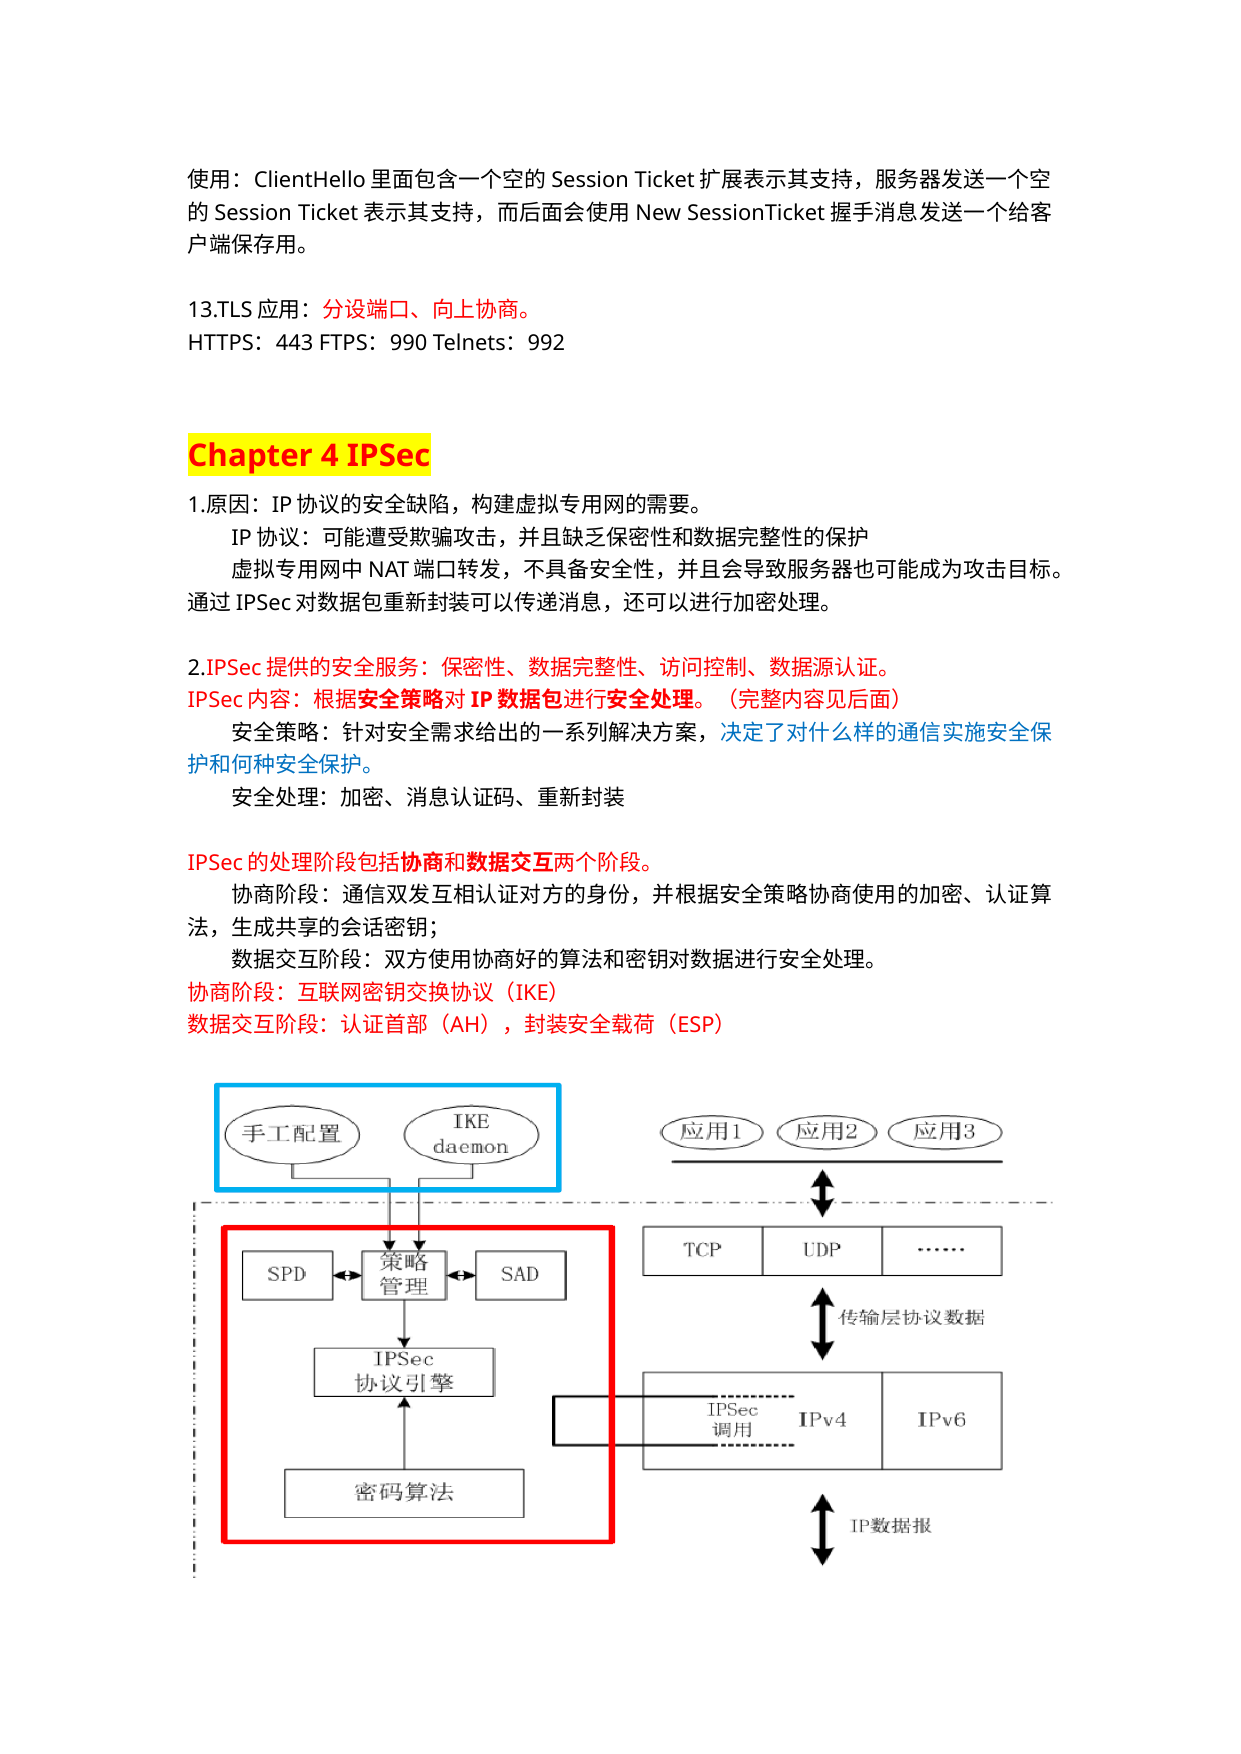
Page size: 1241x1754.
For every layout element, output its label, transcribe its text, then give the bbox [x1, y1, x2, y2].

text 数据交互阶段：双方使用协商好的算法和密钥对数据进行安全处理。 [187, 942, 1053, 974]
text 2.IPSec提供的安全服务：保密性、数据完整性、访问控制、数据源认证。 [187, 649, 1053, 682]
text Chapter 4 IPSec [187, 422, 1053, 487]
text 1.原因：IP协议的安全缺陷，构建虚拟专用网的需要。 [187, 487, 1053, 519]
text 安全处理：加密、消息认证码、重新封装 [187, 779, 1053, 812]
text 数据交互阶段：认证首部（AH），封装安全载荷（ESP） [187, 1007, 1053, 1039]
text 使用：ClientHello里面包含一个空的Session Ticket扩展表示其支持，服务器发送一个空的Session Ticket表示其支持，而后面会使用New SessionTicket握手消息发送一个给客户端保存用。 [187, 162, 1053, 259]
text 协商阶段：通信双发互相认证对方的身份，并根据安全策略协商使用的加密、认证算法，生成共享的会话密钥； [187, 877, 1053, 942]
text 13.TLS应用：分设端口、向上协商。 [187, 292, 1053, 324]
text 协商阶段：互联网密钥交换协议（IKE） [187, 974, 1053, 1007]
text IPSec的处理阶段包括协商和数据交互两个阶段。 [187, 844, 1053, 877]
text 安全策略：针对安全需求给出的一系列解决方案，决定了对什么样的通信实施安全保护和何种安全保护。 [187, 714, 1053, 779]
text HTTPS：443 FTPS：990 Telnets：992 [187, 324, 1053, 357]
picture [187, 1072, 1053, 1579]
text 虚拟专用网中NAT端口转发，不具备安全性，并且会导致服务器也可能成为攻击目标。通过IPSec对数据包重新封装可以传递消息，还可以进行加密处理。 [187, 552, 1053, 617]
text IPSec内容：根据安全策略对IP数据包进行安全处理。（完整内容见后面） [187, 682, 1053, 714]
text IP协议：可能遭受欺骗攻击，并且缺乏保密性和数据完整性的保护 [187, 519, 1053, 552]
